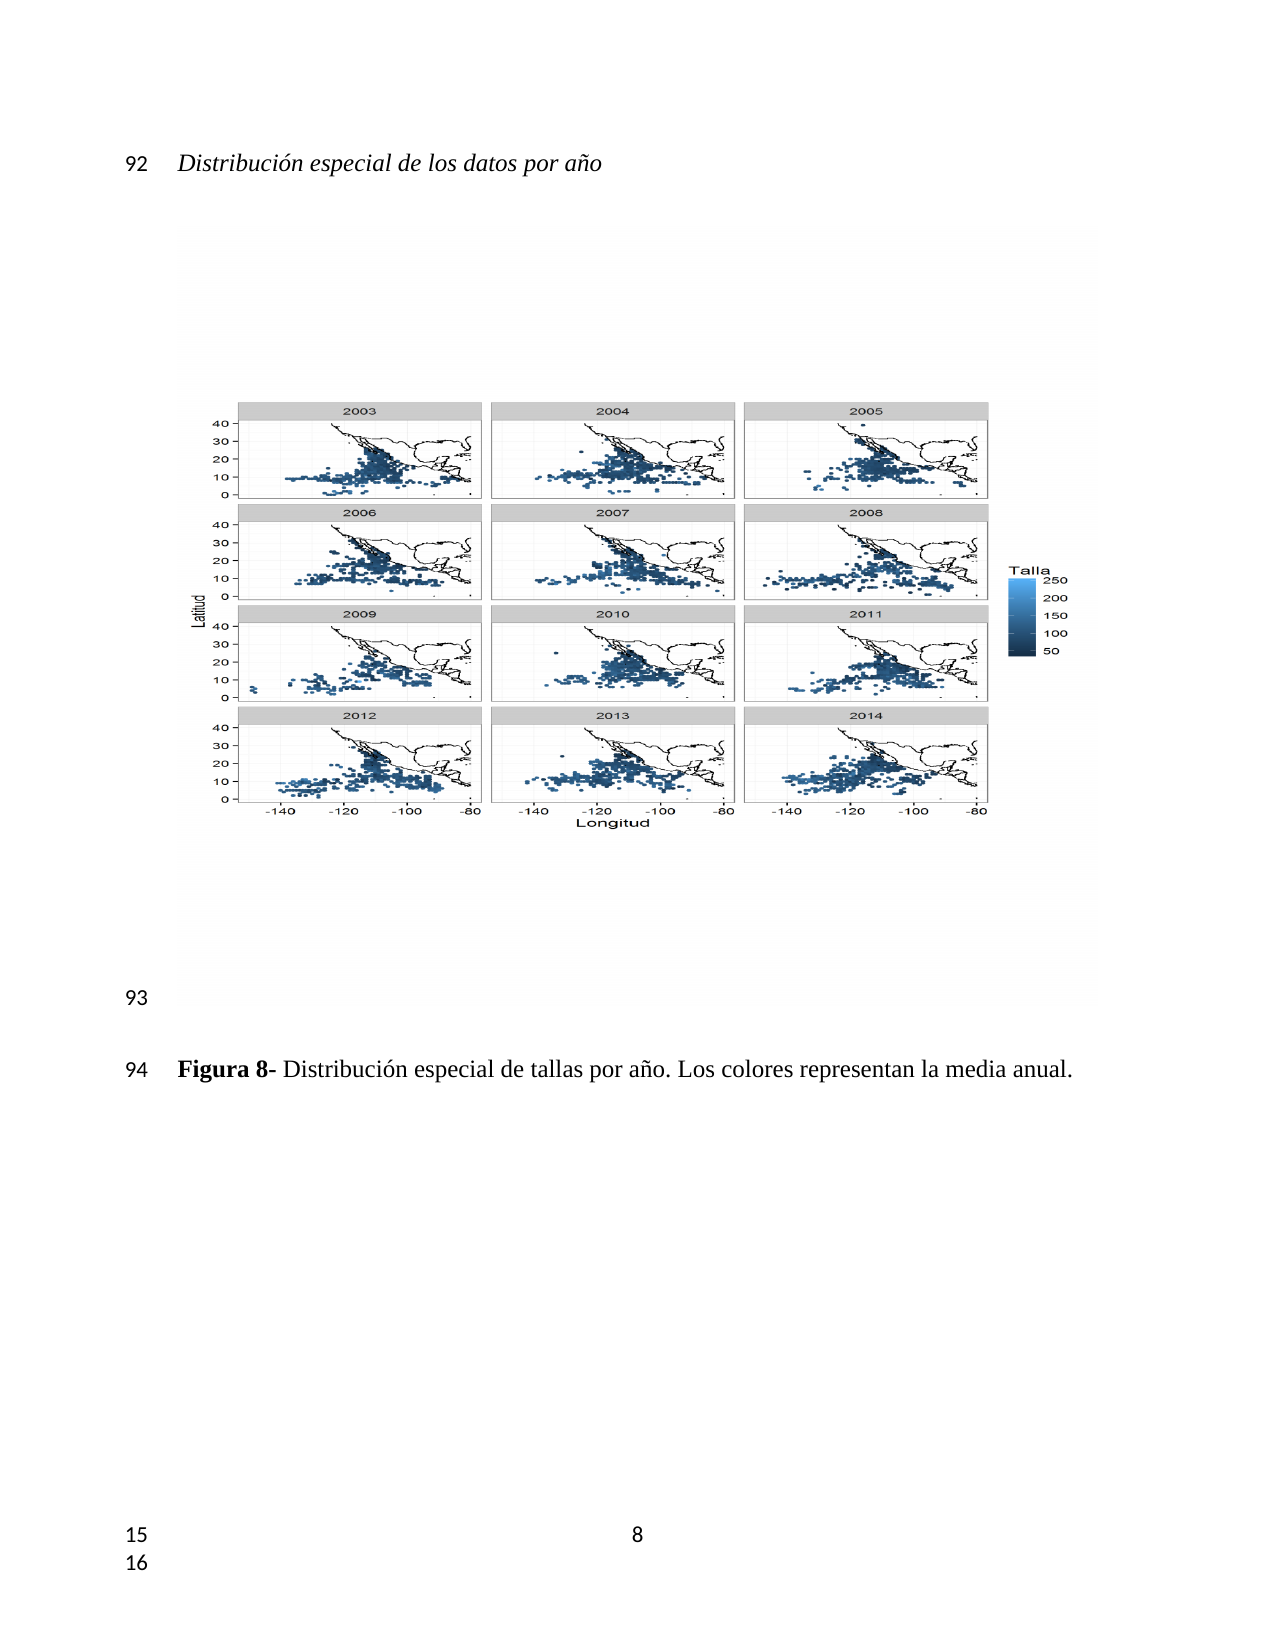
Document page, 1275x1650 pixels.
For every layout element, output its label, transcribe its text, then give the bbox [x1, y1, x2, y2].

text Figura 8- Distribución especial de tallas por año. Los colores representan la media anual. [177, 1054, 1098, 1083]
picture [177, 226, 1098, 1006]
text Distribución especial de los datos por año [177, 148, 1098, 176]
